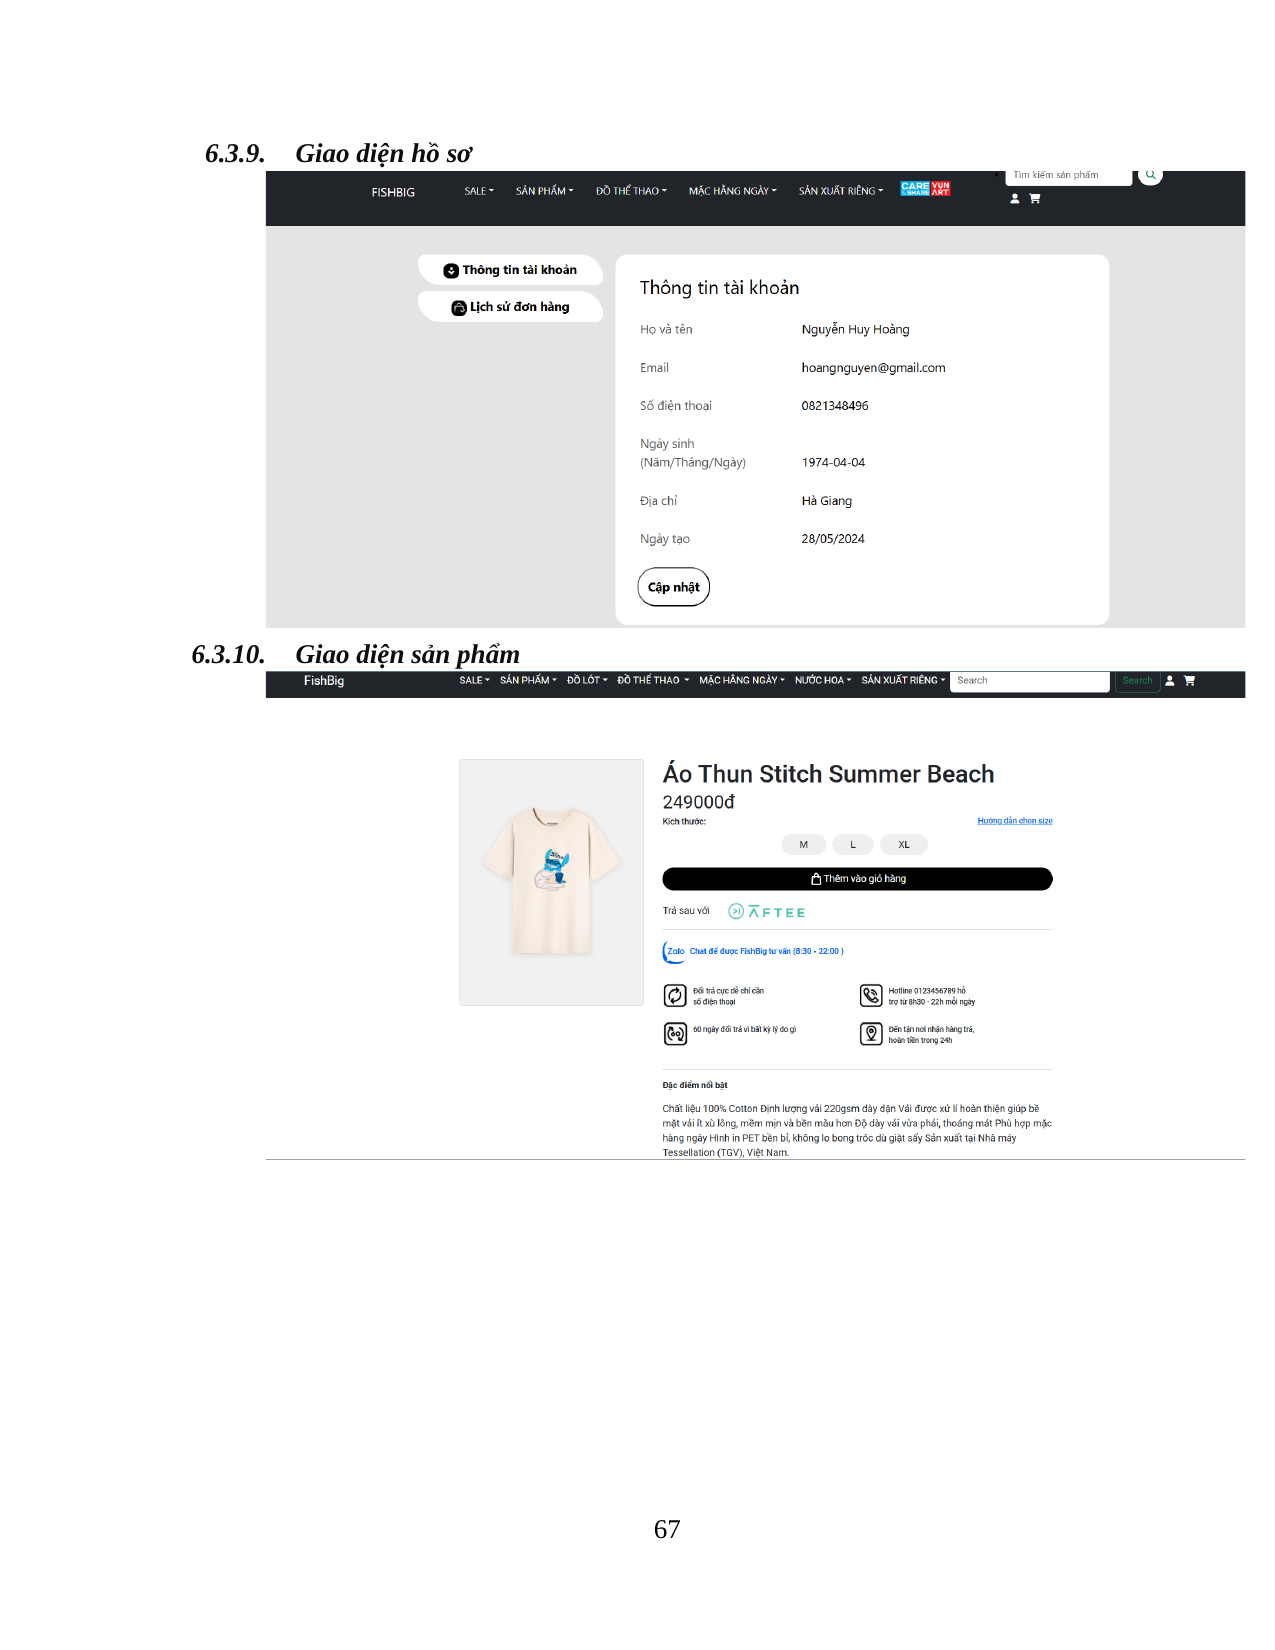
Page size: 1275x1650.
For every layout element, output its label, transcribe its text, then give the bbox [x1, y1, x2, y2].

picture [265, 171, 1246, 628]
picture [265, 671, 1246, 1160]
subtitle Giao diện sản phẩm [266, 638, 1157, 671]
subtitle Giao diện hồ sơ [266, 137, 1157, 171]
